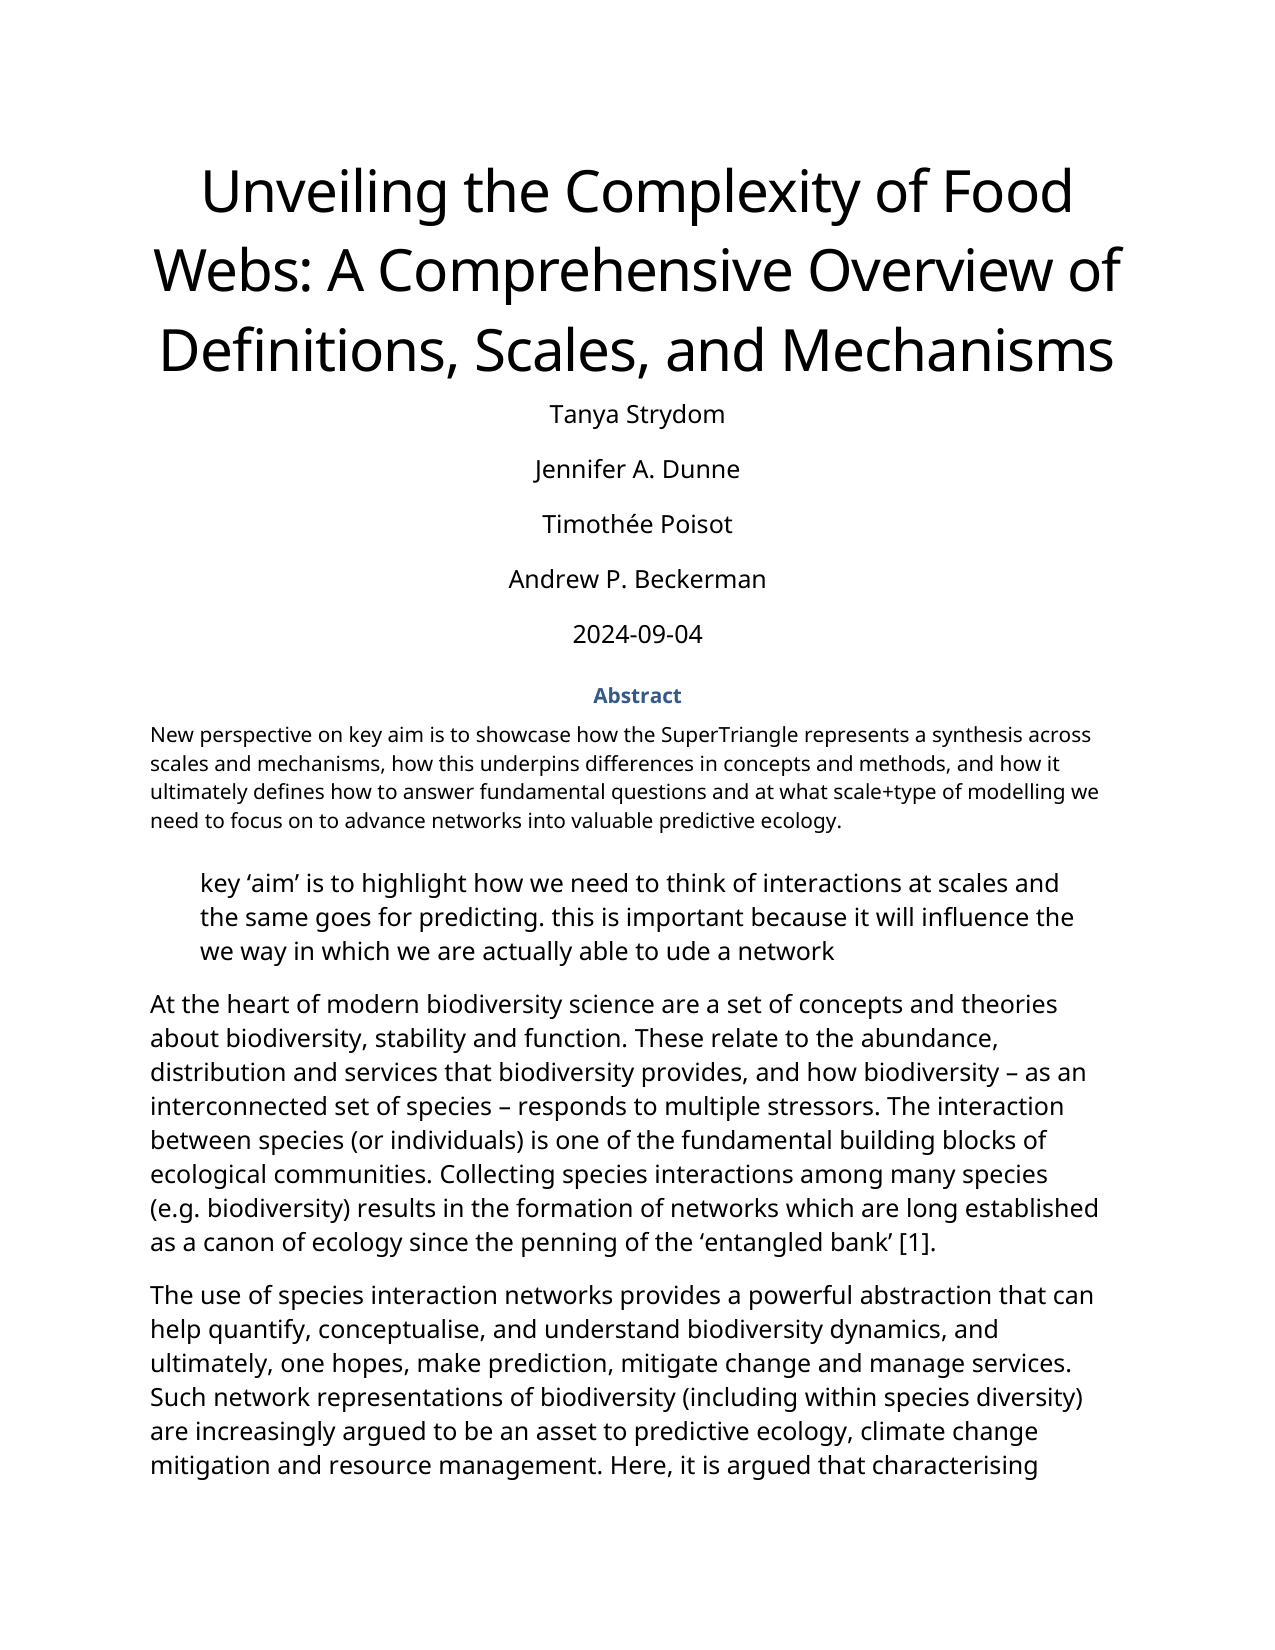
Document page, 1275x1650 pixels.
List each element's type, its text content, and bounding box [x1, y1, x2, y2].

text At the heart of modern biodiversity science are a set of concepts and theories about biodiversity, stability and function. These relate to the abundance, distribution and services that biodiversity provides, and how biodiversity – as an interconnected set of species – responds to multiple stressors. The interaction between species (or individuals) is one of the fundamental building blocks of ecological communities. Collecting species interactions among many species (e.g. biodiversity) results in the formation of networks which are long established as a canon of ecology since the penning of the ‘entangled bank’ [1]. [150, 986, 1125, 1259]
title Unveiling the Complexity of Food Webs: A Comprehensive Overview of Definitions, Scales, and Mechanisms [150, 150, 1125, 388]
text Jennifer A. Dunne [150, 452, 1125, 486]
text Timothée Poisot [150, 507, 1125, 541]
text key ‘aim’ is to highlight how we need to think of interactions at scales and the same goes for predicting. this is important because it will influence the we way in which we are actually able to ude a network [200, 866, 1075, 968]
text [150, 1278, 1125, 1482]
title Abstract [150, 682, 1125, 710]
text Andrew P. Beckerman [150, 561, 1125, 596]
text 2024-09-04 [150, 616, 1125, 650]
text Tanya Strydom [150, 397, 1125, 431]
text New perspective on key aim is to showcase how the SuperTriangle represents a synthesis across scales and mechanisms, how this underpins differences in concepts and methods, and how it ultimately defines how to answer fundamental questions and at what scale+type of modelling we need to focus on to advance networks into valuable predictive ecology. [150, 721, 1125, 834]
